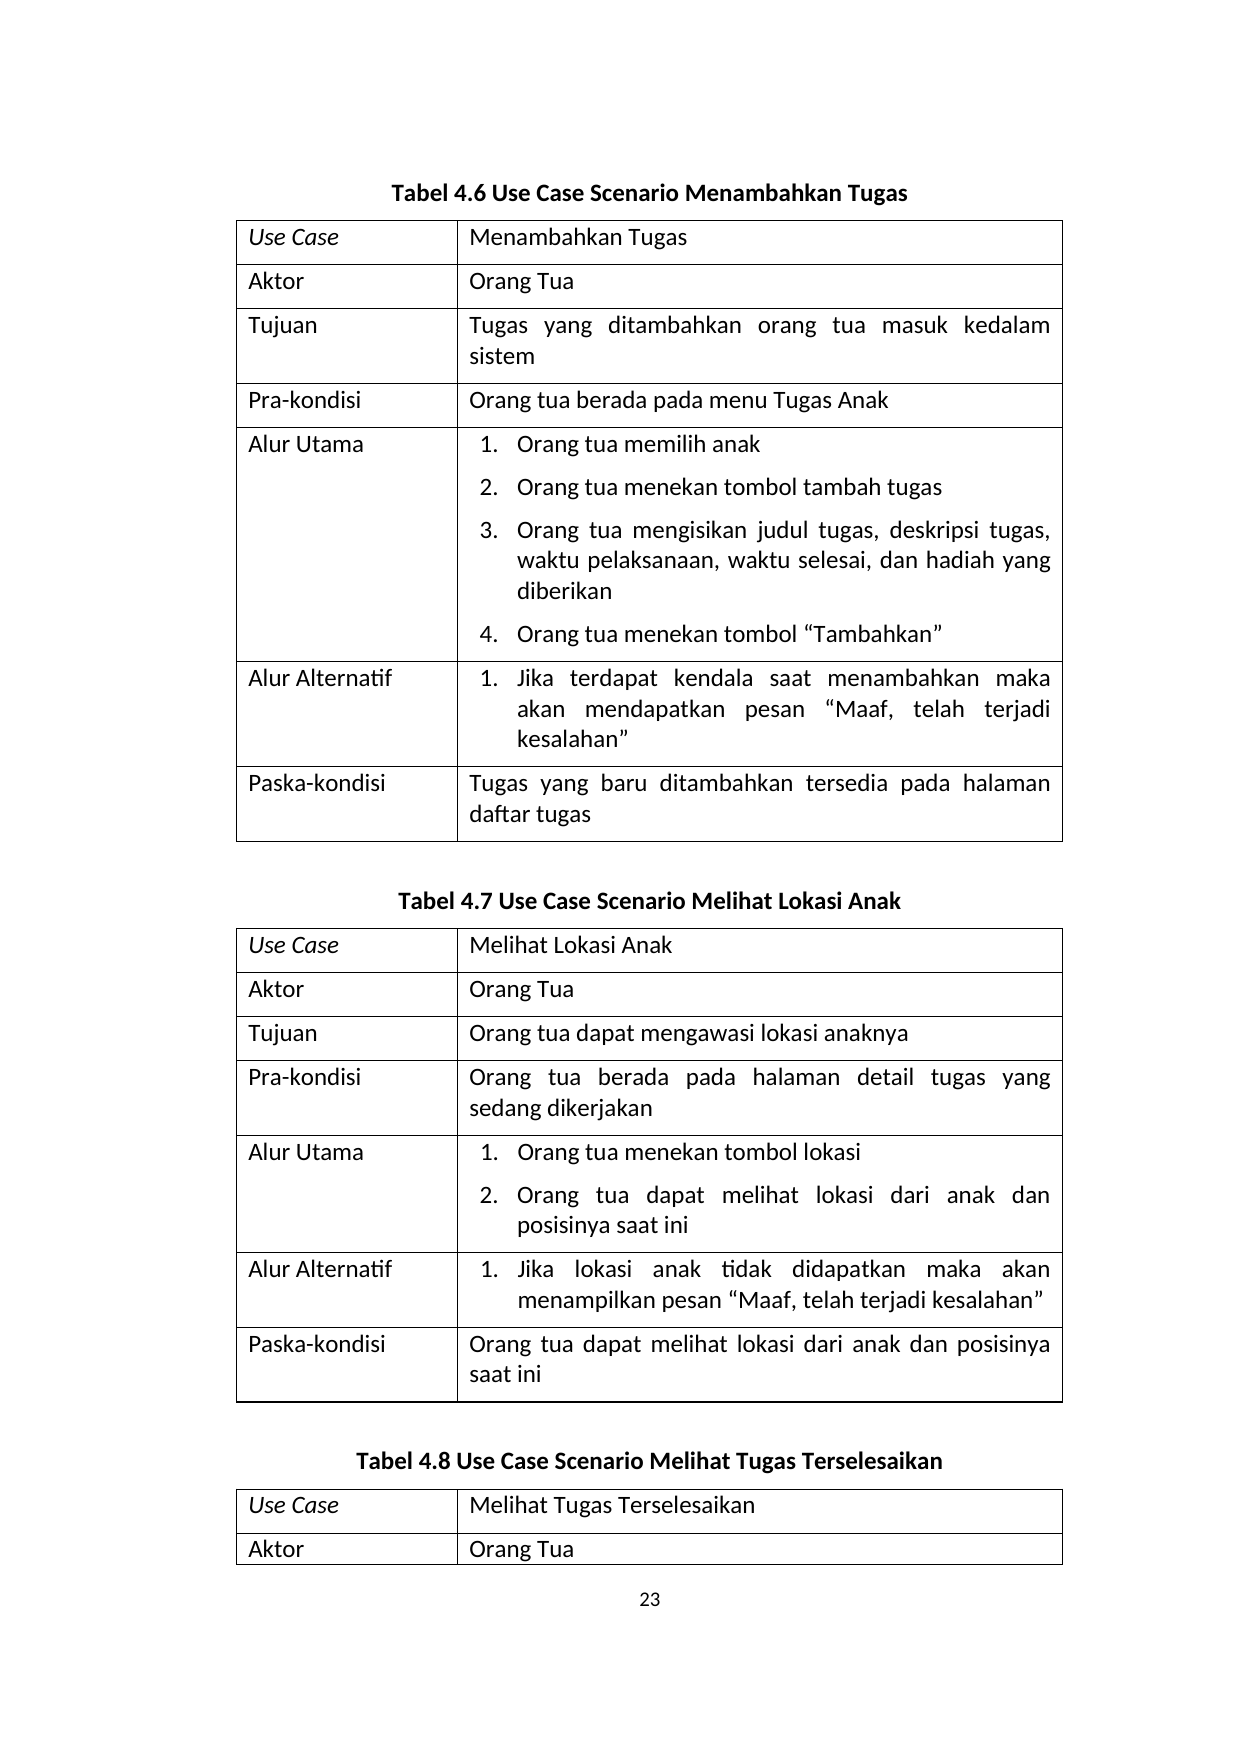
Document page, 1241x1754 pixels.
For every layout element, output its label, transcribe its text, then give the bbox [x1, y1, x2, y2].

table_header Use Case [237, 221, 457, 264]
table_cell Aktor [237, 265, 457, 308]
table_cell Orang Tua [458, 265, 1062, 308]
text Tabel 4.8 Use Case Scenario Melihat Tugas Terselesaikan [236, 1446, 1063, 1476]
table_cell Orang tua berada pada menu Tugas Anak [458, 384, 1062, 427]
table_header Use Case [237, 1490, 457, 1533]
table_cell Tujuan [237, 1017, 457, 1060]
table_cell Orang Tua [458, 973, 1062, 1016]
table_cell Aktor [237, 973, 457, 1016]
table_cell Orang tua berada pada halaman detail tugas yang sedang dikerjakan [458, 1061, 1062, 1135]
table_cell Alur Alternatif [237, 662, 457, 766]
table_cell Orang tua dapat melihat lokasi dari anak dan posisinya saat ini [458, 1328, 1062, 1401]
table_cell Paska-kondisi [237, 767, 457, 841]
table_cell Jika terdapat kendala saat menambahkan maka akan mendapatkan pesan “Maaf, telah terjadi kesalahan” [458, 662, 1062, 766]
table_cell Tujuan [237, 309, 457, 383]
table_cell Orang Tua [458, 1534, 1062, 1564]
table_cell Aktor [237, 1534, 457, 1564]
table_cell Paska-kondisi [237, 1328, 457, 1401]
table_header Use Case [237, 929, 457, 972]
table_header Melihat Tugas Terselesaikan [458, 1490, 1062, 1533]
table_cell Orang tua memilih anak Orang tua menekan tombol tambah tugas Orang tua mengisikan judul tugas, deskripsi tugas, waktu pelaksanaan, waktu selesai, dan hadiah yang diberikan Orang tua menekan tombol “Tambahkan” [458, 428, 1062, 661]
table_cell Alur Utama [237, 428, 457, 661]
text Tabel 4.6 Use Case Scenario Menambahkan Tugas [236, 177, 1063, 208]
text Tabel 4.7 Use Case Scenario Melihat Lokasi Anak [236, 885, 1063, 915]
table_cell Tugas yang baru ditambahkan tersedia pada halaman daftar tugas [458, 767, 1062, 841]
table_cell Pra-kondisi [237, 1061, 457, 1135]
table_header Menambahkan Tugas [458, 221, 1062, 264]
table_cell Pra-kondisi [237, 384, 457, 427]
table_cell Orang tua dapat mengawasi lokasi anaknya [458, 1017, 1062, 1060]
table_cell Alur Utama [237, 1136, 457, 1252]
table_cell Tugas yang ditambahkan orang tua masuk kedalam sistem [458, 309, 1062, 383]
table_cell Alur Alternatif [237, 1253, 457, 1327]
table_header Melihat Lokasi Anak [458, 929, 1062, 972]
table_cell Jika lokasi anak tidak didapatkan maka akan menampilkan pesan “Maaf, telah terjadi kesalahan” [458, 1253, 1062, 1327]
table_cell Orang tua menekan tombol lokasi Orang tua dapat melihat lokasi dari anak dan posisinya saat ini [458, 1136, 1062, 1252]
